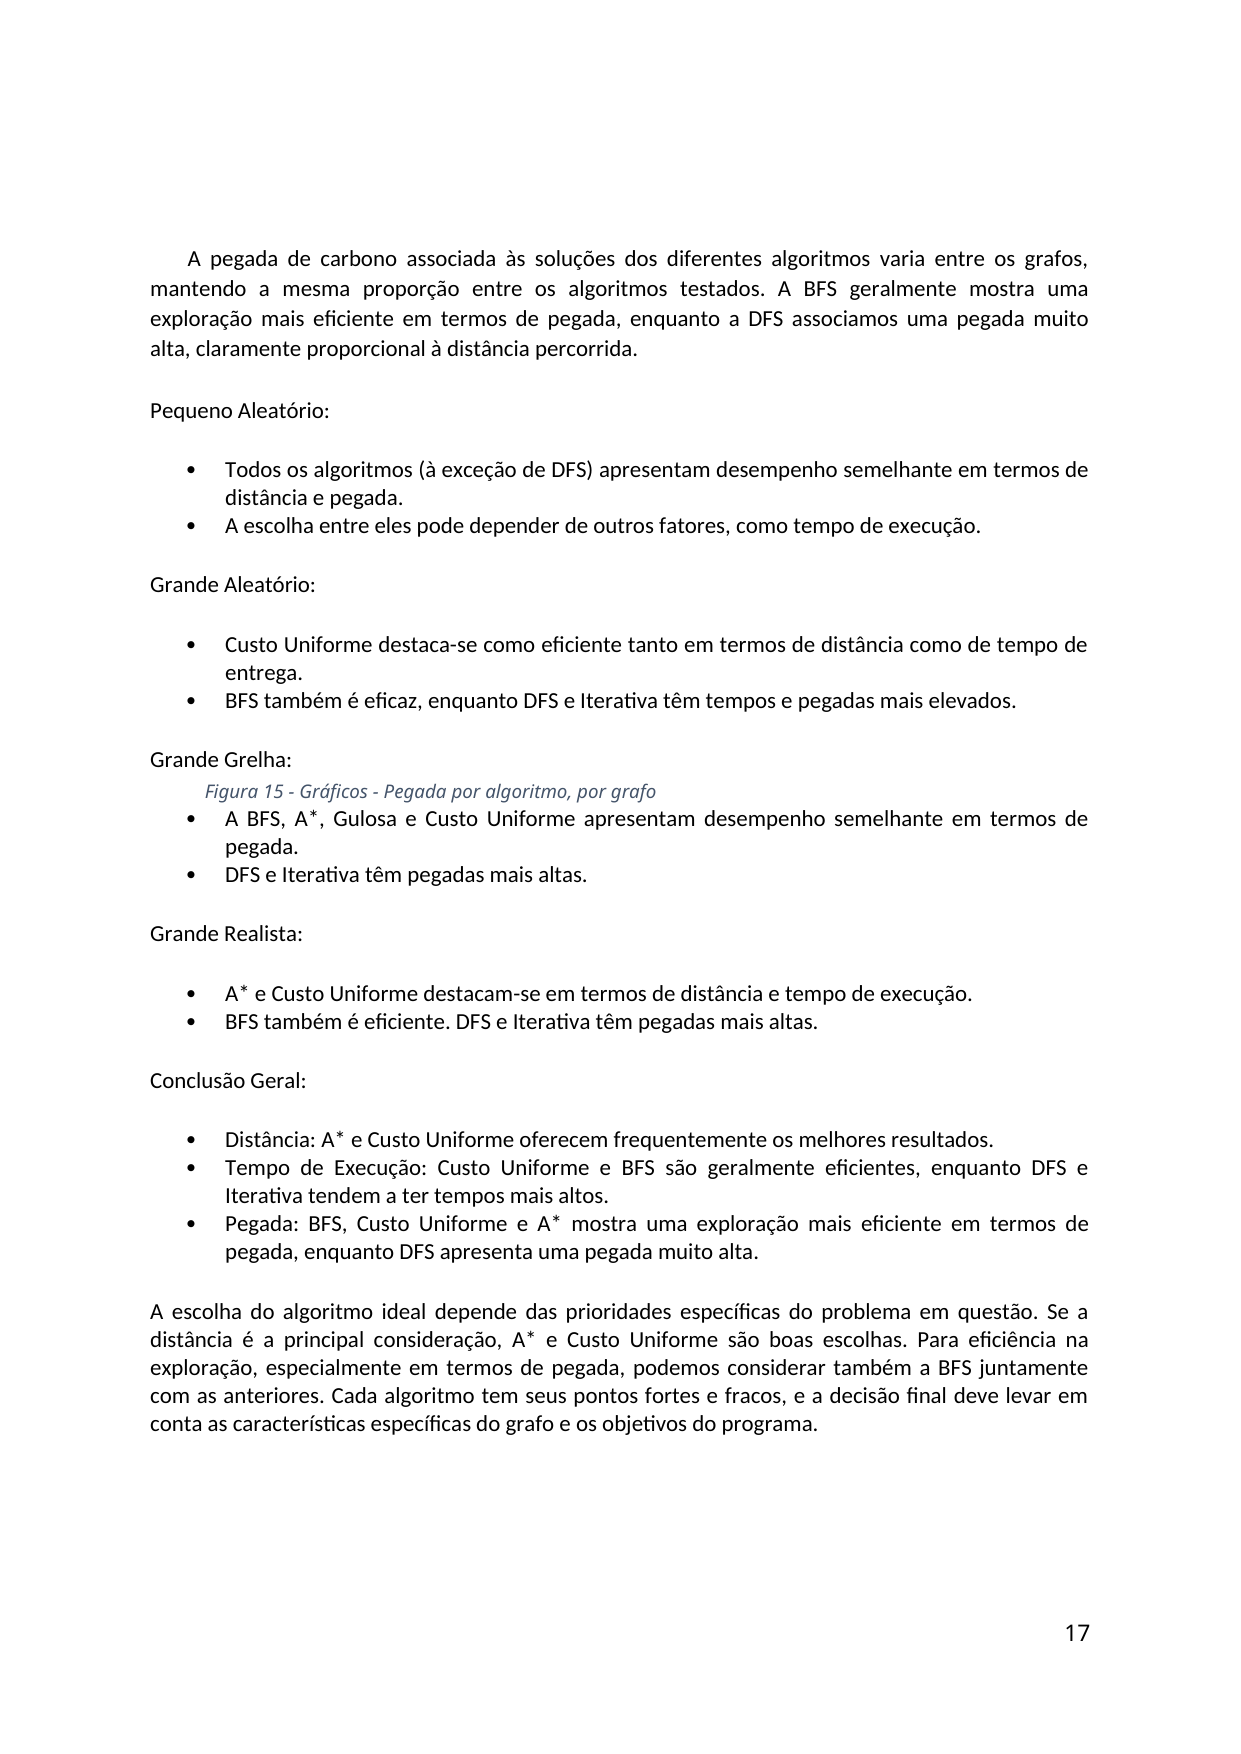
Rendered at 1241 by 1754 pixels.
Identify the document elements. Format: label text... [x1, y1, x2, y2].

text Grande Aleatório: [150, 570, 1090, 598]
list Pegada: BFS, Custo Uniforme e A* mostra uma exploração mais eficiente em termos de pegada, enquanto DFS apresenta uma pegada muito alta. [187, 1209, 1090, 1266]
list A* e Custo Uniforme destacam-se em termos de distância e tempo de execução. [187, 979, 1090, 1007]
text Conclusão Geral: [150, 1066, 1090, 1094]
list Todos os algoritmos (à exceção de DFS) apresentam desempenho semelhante em termos de distância e pegada. [187, 455, 1090, 511]
list A BFS, A*, Gulosa e Custo Uniforme apresentam desempenho semelhante em termos de pegada. [187, 804, 1090, 860]
list Tempo de Execução: Custo Uniforme e BFS são geralmente eficientes, enquanto DFS e Iterativa tendem a ter tempos mais altos. [187, 1153, 1090, 1209]
list A escolha entre eles pode depender de outros fatores, como tempo de execução. [187, 511, 1090, 539]
text A pegada de carbono associada às soluções dos diferentes algoritmos varia entre os grafos, mantendo a mesma proporção entre os algoritmos testados. A BFS geralmente mostra uma exploração mais eficiente em termos de pegada, enquanto a DFS associamos uma pegada muito alta, claramente proporcional à distância percorrida. [150, 244, 1090, 362]
list Custo Uniforme destaca-se como eficiente tanto em termos de distância como de tempo de entrega. [187, 630, 1090, 686]
list DFS e Iterativa têm pegadas mais altas. [187, 860, 1090, 888]
text Grande Realista: [150, 919, 1090, 948]
list BFS também é eficaz, enquanto DFS e Iterativa têm tempos e pegadas mais elevados. [187, 686, 1090, 714]
list BFS também é eficiente. DFS e Iterativa têm pegadas mais altas. [187, 1007, 1090, 1035]
list Distância: A* e Custo Uniforme oferecem frequentemente os melhores resultados. [187, 1125, 1090, 1153]
text Grande Grelha: [150, 745, 1090, 773]
text Pequeno Aleatório: [150, 396, 1090, 424]
text A escolha do algoritmo ideal depende das prioridades específicas do problema em questão. Se a distância é a principal consideração, A* e Custo Uniforme são boas escolhas. Para eficiência na exploração, especialmente em termos de pegada, podemos considerar também a BFS juntamente com as anteriores. Cada algoritmo tem seus pontos fortes e fracos, e a decisão final deve levar em conta as características específicas do grafo e os objetivos do programa. [150, 1297, 1090, 1437]
